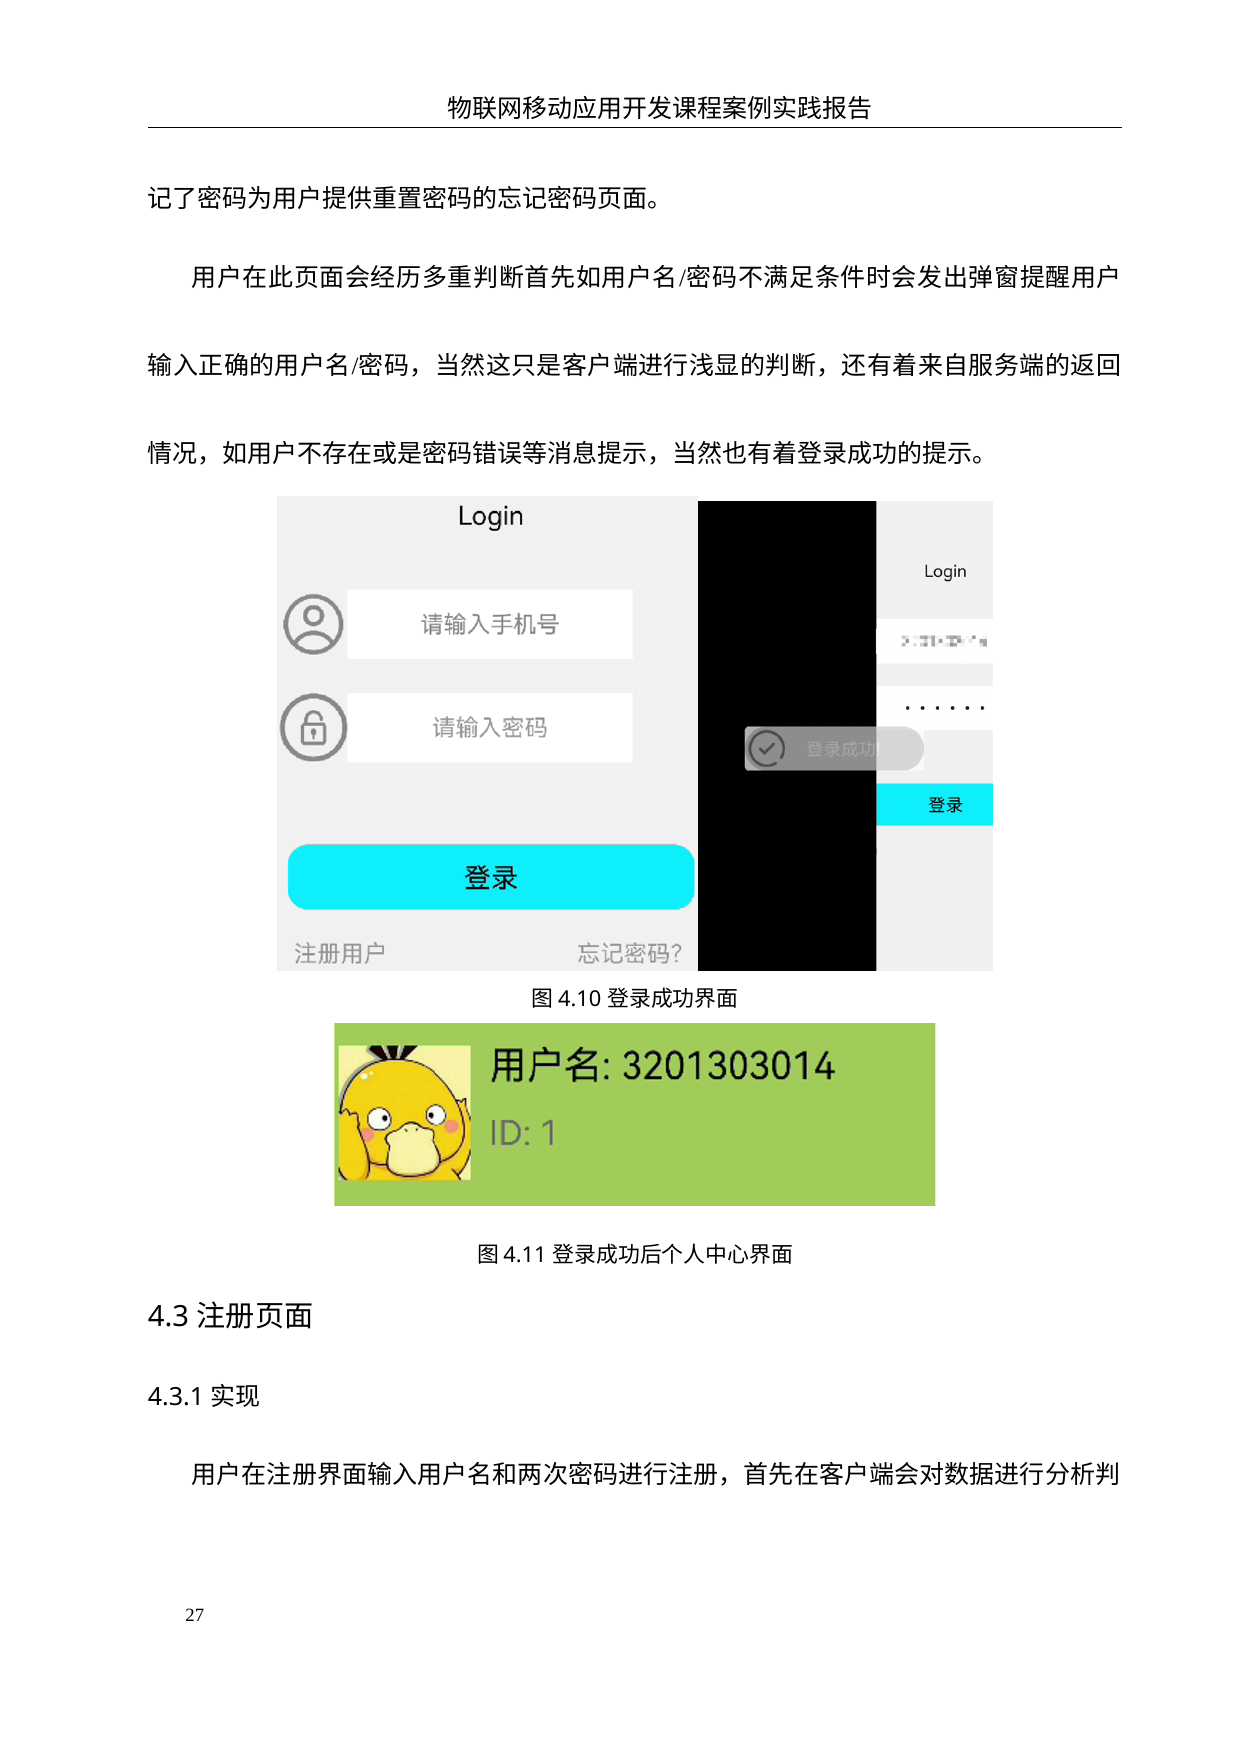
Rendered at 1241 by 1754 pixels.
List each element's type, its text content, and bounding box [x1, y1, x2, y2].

text 图4.11 登录成功后个人中心界面 [148, 1236, 1122, 1270]
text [148, 162, 1122, 230]
text 4.3.1 实现 [148, 1360, 1122, 1428]
picture [276, 496, 993, 971]
picture [334, 1023, 936, 1206]
text 4.3 注册页面 [148, 1279, 1122, 1347]
text 图4.10 登录成功界面 [148, 980, 1122, 1014]
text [148, 1439, 1122, 1507]
text 用户在此页面会经历多重判断首先如用户名/密码不满足条件时会发出弹窗提醒用户输入正确的用户名/密码，当然这只是客户端进行浅显的判断，还有着来自服务端的返回情况，如用户不存在或是密码错误等消息提示，当然也有着登录成功的提示。 [148, 241, 1122, 486]
